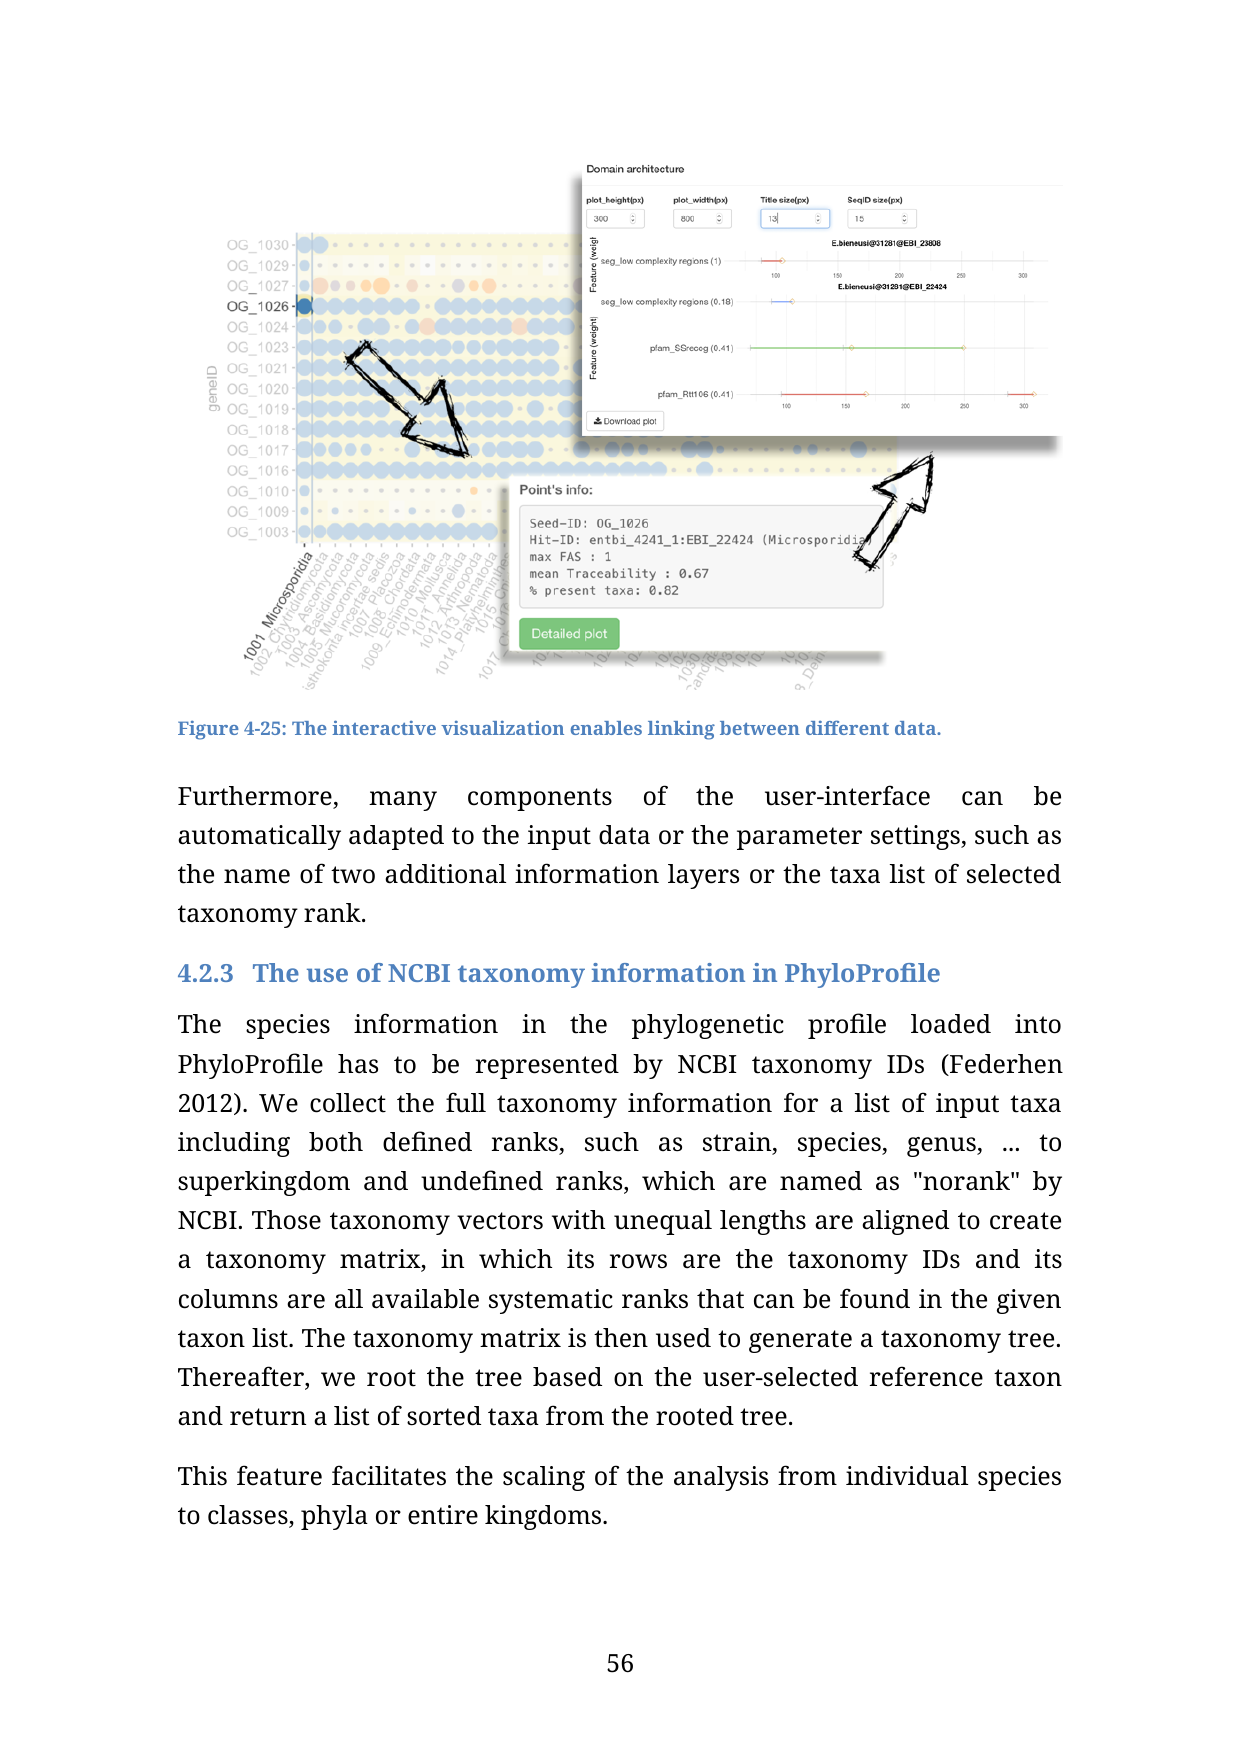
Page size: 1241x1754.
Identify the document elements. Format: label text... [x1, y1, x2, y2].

text Furthermore, many components of the user-interface can be automatically adapted to the input data or the parameter settings, such as the name of two additional information layers or the taxa list of selected taxonomy rank. [177, 779, 1063, 930]
text The species information in the phylogenetic profile loaded into PhyloProfile has to be represented by NCBI taxonomy IDs (Federhen 2012). We collect the full taxonomy information for a list of input taxa including both defined ranks, such as strain, species, genus, ... to superkingdom and undefined ranks, which are named as "norank" by NCBI. Those taxonomy vectors with unequal lengths are aligned to create a taxonomy matrix, in which its rows are the taxonomy IDs and its columns are all available systematic ranks that can be found in the given taxon list. The taxonomy matrix is then used to generate a taxonomy tree. Thereafter, we root the tree based on the user-selected reference taxon and return a list of sorted taxa from the rooted tree. [177, 1007, 1063, 1433]
picture [177, 147, 1063, 690]
text This feature facilitates the scaling of the analysis from individual species to classes, phyla or entire kingdoms. [177, 1459, 1063, 1532]
subtitle The use of NCBI taxonomy information in PhyloProfile [177, 956, 1063, 990]
